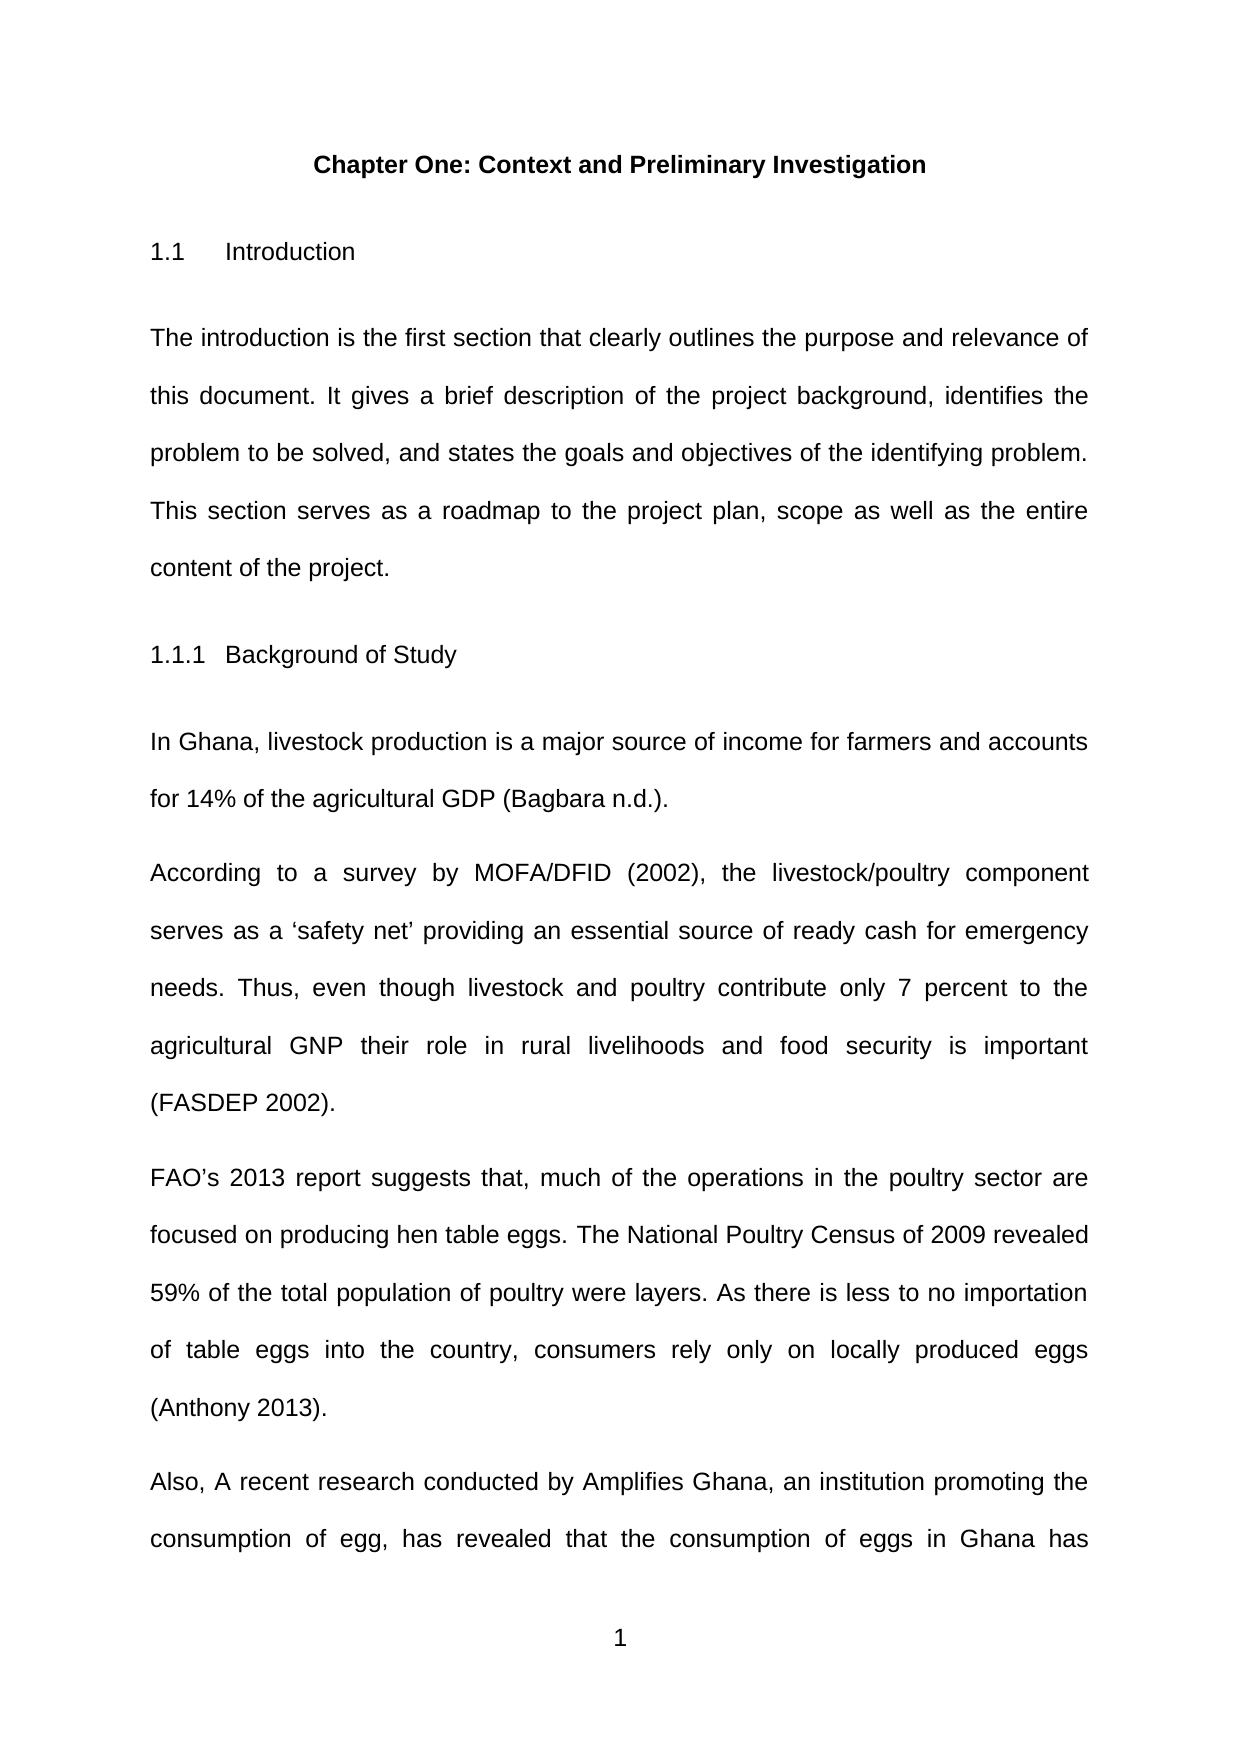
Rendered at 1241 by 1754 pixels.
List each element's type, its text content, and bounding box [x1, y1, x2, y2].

text FAO’s 2013 report suggests that, much of the operations in the poultry sector are focused on producing hen table eggs. The National Poultry Census of 2009 revealed 59% of the total population of poultry were layers. As there is less to no importation of table eggs into the country, consumers rely only on locally produced eggs (Anthony 2013). [150, 1162, 1090, 1421]
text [150, 1467, 1090, 1553]
text According to a survey by MOFA/DFID (2002), the livestock/poultry component serves as a ‘safety net’ providing an essential source of ready cash for emergency needs. Thus, even though livestock and poultry contribute only 7 percent to the agricultural GNP their role in rural livelihoods and food security is important (FASDEP 2002). [150, 858, 1090, 1117]
text The introduction is the first section that clearly outlines the purpose and relevance of this document. It gives a brief description of the project background, identifies the problem to be solved, and states the goals and objectives of the identifying problem. This section serves as a roadmap to the project plan, scope as well as the entire content of the project. [150, 323, 1090, 582]
text In Ghana, livestock production is a major source of income for farmers and accounts for 14% of the agricultural GDP (Bagbara n.d.). [150, 727, 1090, 813]
subtitle 1.1.1 Background of Study [150, 640, 1090, 669]
subtitle Chapter One: Context and Preliminary Investigation [150, 150, 1090, 179]
subtitle 1.1 Introduction [150, 237, 1090, 265]
